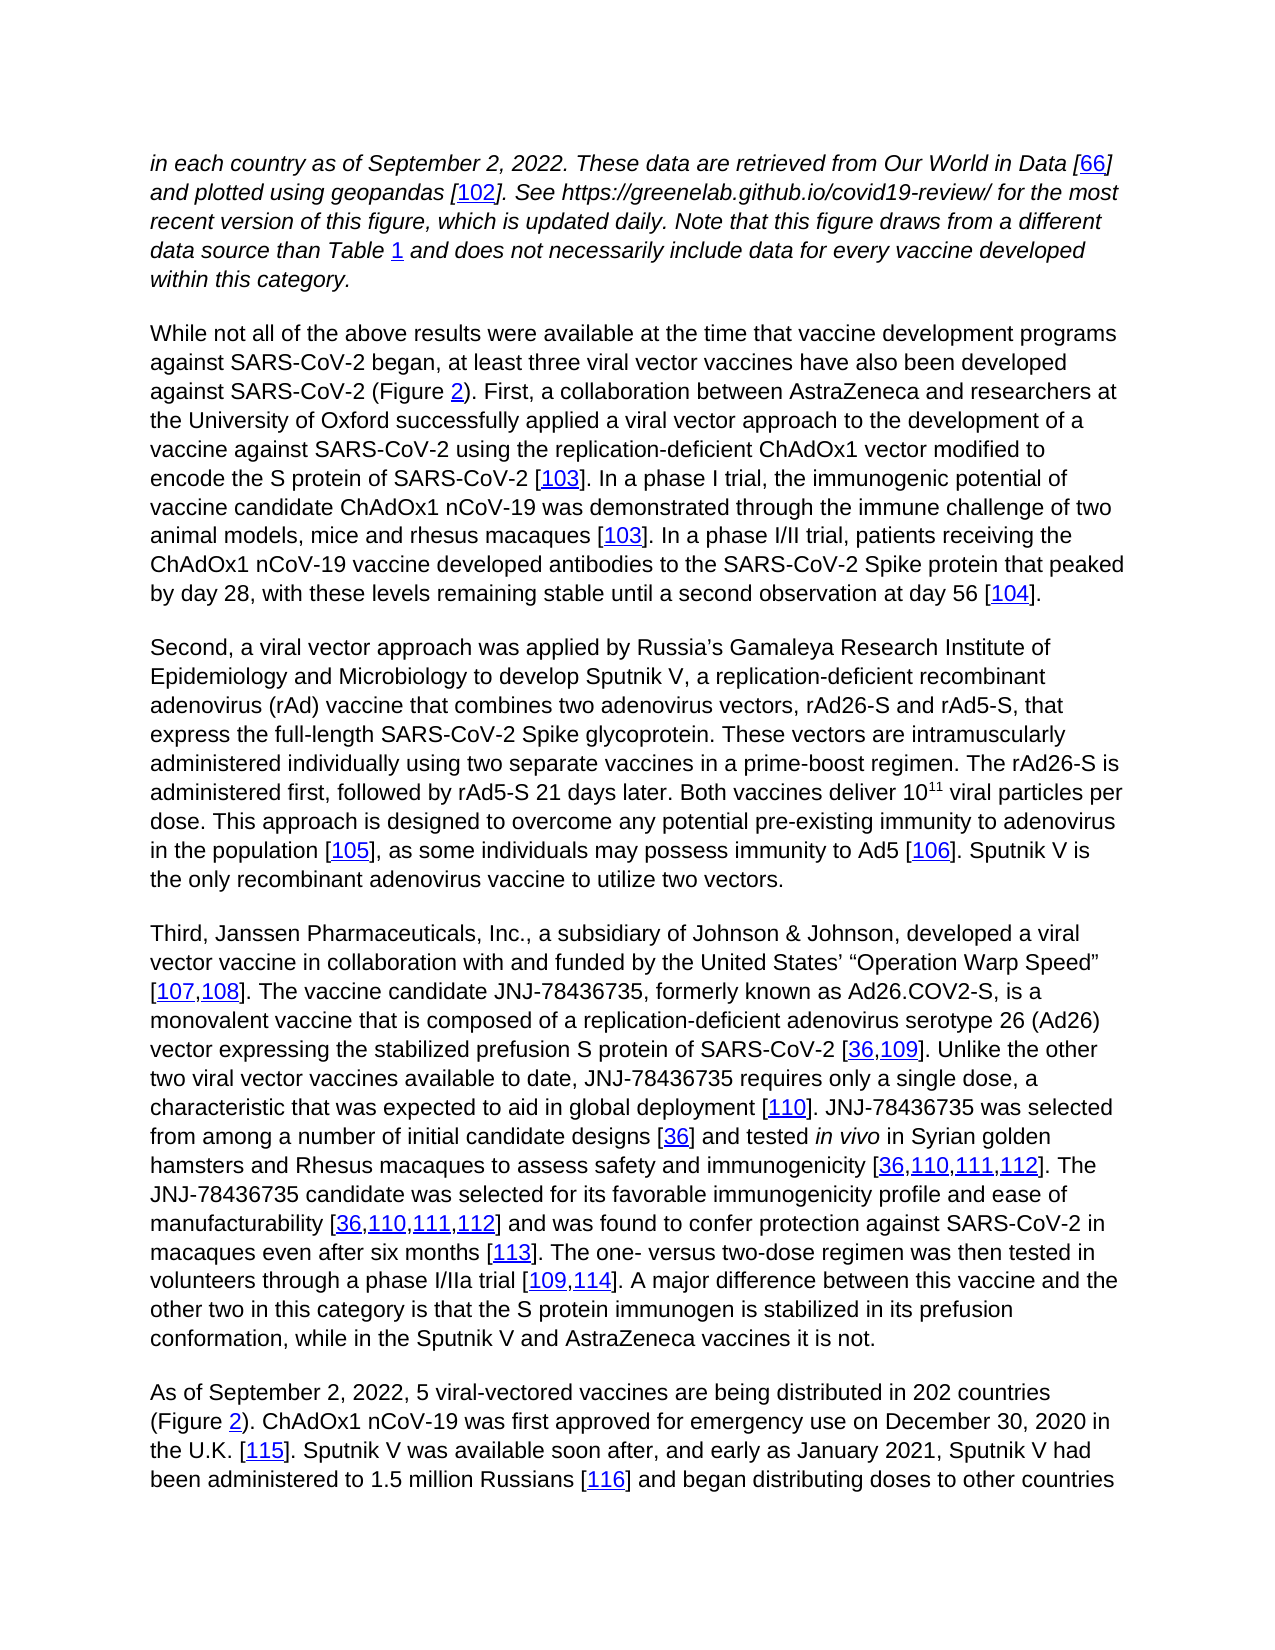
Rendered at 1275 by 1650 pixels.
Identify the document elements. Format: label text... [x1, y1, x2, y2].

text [150, 150, 1125, 292]
text While not all of the above results were available at the time that vaccine development programs against SARS-CoV-2 began, at least three viral vector vaccines have also been developed against SARS-CoV-2 (Figure 2). First, a collaboration between AstraZeneca and researchers at the University of Oxford successfully applied a viral vector approach to the development of a vaccine against SARS-CoV-2 using the replication-deficient ChAdOx1 vector modified to encode the S protein of SARS-CoV-2 [103]. In a phase I trial, the immunogenic potential of vaccine candidate ChAdOx1 nCoV-19 was demonstrated through the immune challenge of two animal models, mice and rhesus macaques [103]. In a phase I/II trial, patients receiving the ChAdOx1 nCoV-19 vaccine developed antibodies to the SARS-CoV-2 Spike protein that peaked by day 28, with these levels remaining stable until a second observation at day 56 [104]. [150, 320, 1125, 607]
text Third, Janssen Pharmaceuticals, Inc., a subsidiary of Johnson & Johnson, developed a viral vector vaccine in collaboration with and funded by the United States’ “Operation Warp Speed” [107,108]. The vaccine candidate JNJ-78436735, formerly known as Ad26.COV2-S, is a monovalent vaccine that is composed of a replication-deficient adenovirus serotype 26 (Ad26) vector expressing the stabilized prefusion S protein of SARS-CoV-2 [36,109]. Unlike the other two viral vector vaccines available to date, JNJ-78436735 requires only a single dose, a characteristic that was expected to aid in global deployment [110]. JNJ-78436735 was selected from among a number of initial candidate designs [36] and tested in vivo in Syrian golden hamsters and Rhesus macaques to assess safety and immunogenicity [36,110,111,112]. The JNJ-78436735 candidate was selected for its favorable immunogenicity profile and ease of manufacturability [36,110,111,112] and was found to confer protection against SARS-CoV-2 in macaques even after six months [113]. The one- versus two-dose regimen was then tested in volunteers through a phase I/IIa trial [109,114]. A major difference between this vaccine and the other two in this category is that the S protein immunogen is stabilized in its prefusion conformation, while in the Sputnik V and AstraZeneca vaccines it is not. [150, 920, 1125, 1352]
text Second, a viral vector approach was applied by Russia’s Gamaleya Research Institute of Epidemiology and Microbiology to develop Sputnik V, a replication-deficient recombinant adenovirus (rAd) vaccine that combines two adenovirus vectors, rAd26-S and rAd5-S, that express the full-length SARS-CoV-2 Spike glycoprotein. These vectors are intramuscularly administered individually using two separate vaccines in a prime-boost regimen. The rAd26-S is administered first, followed by rAd5-S 21 days later. Both vaccines deliver 1011 viral particles per dose. This approach is designed to overcome any potential pre-existing immunity to adenovirus in the population [105], as some individuals may possess immunity to Ad5 [106]. Sputnik V is the only recombinant adenovirus vaccine to utilize two vectors. [150, 634, 1125, 892]
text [150, 1379, 1125, 1493]
